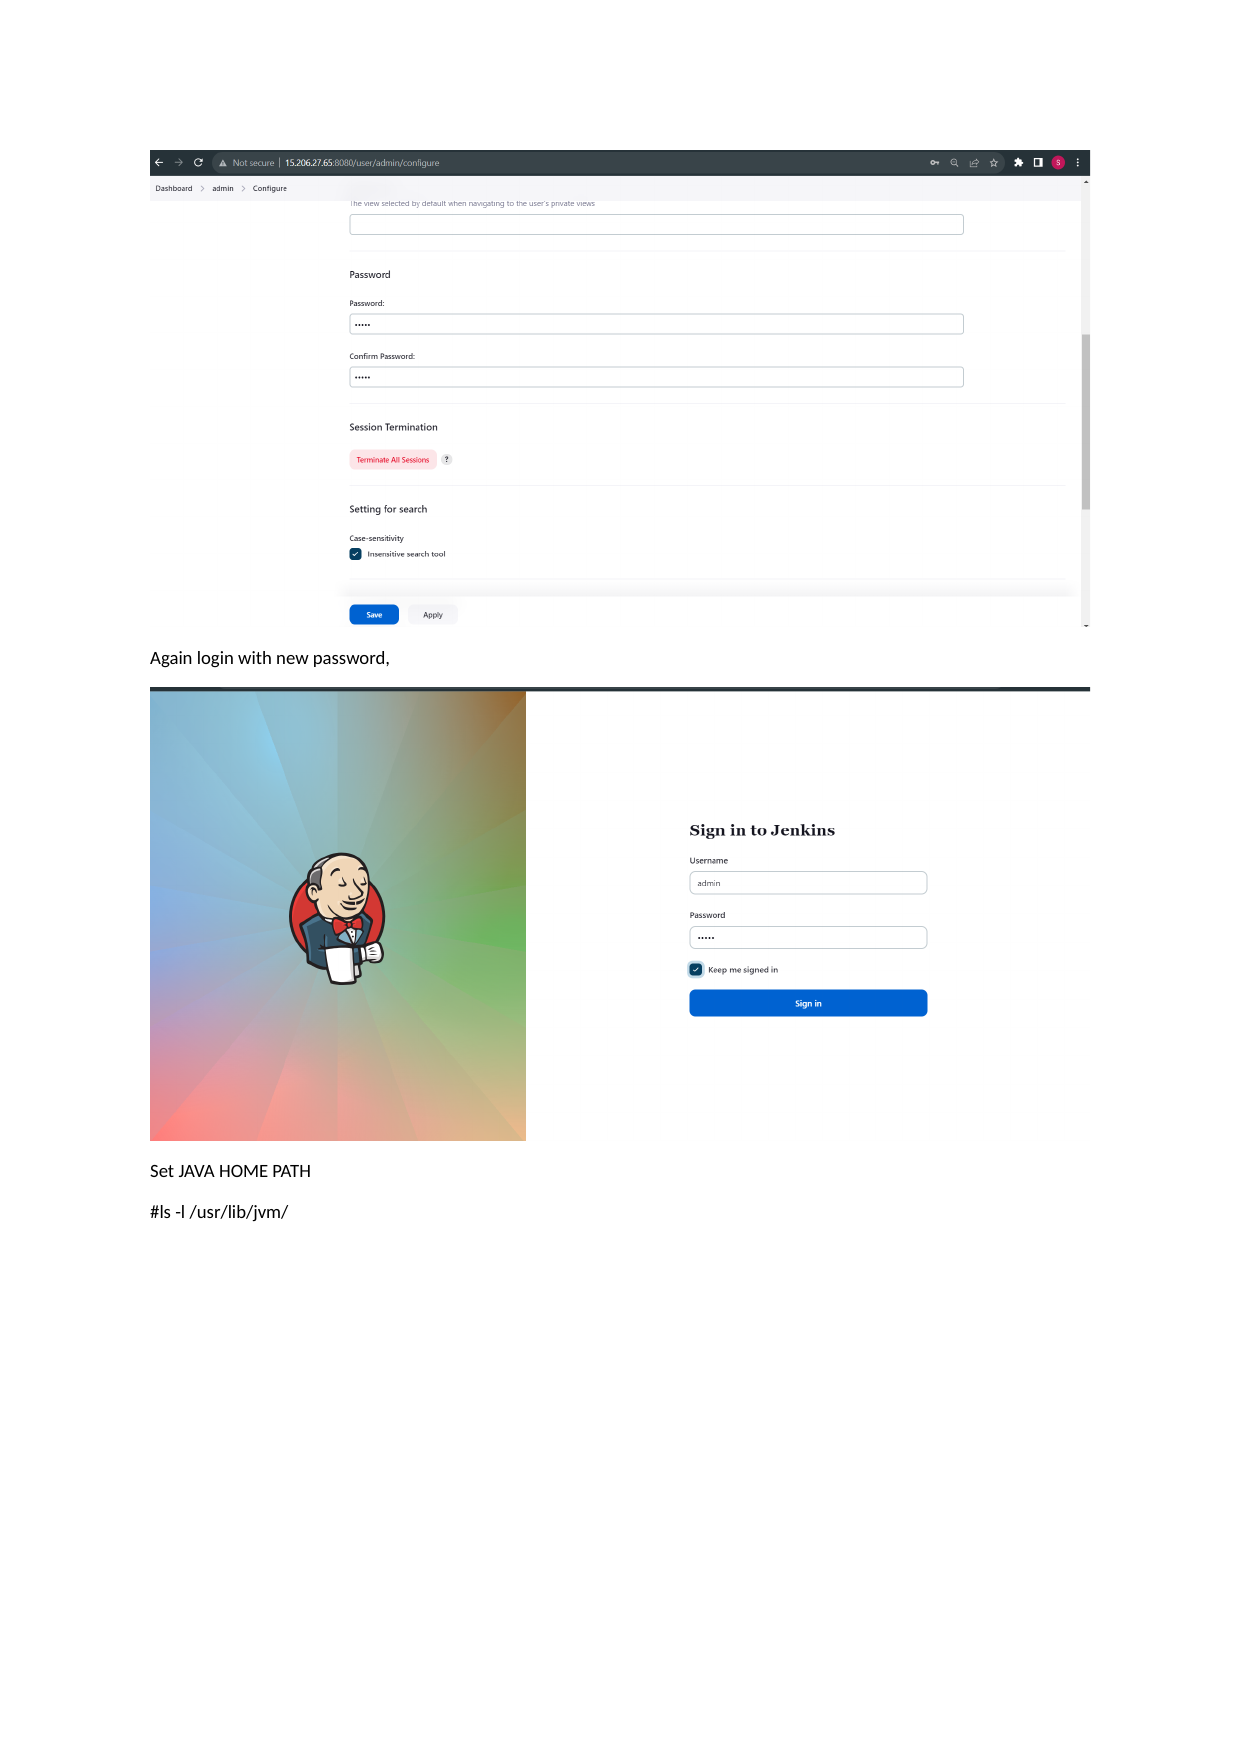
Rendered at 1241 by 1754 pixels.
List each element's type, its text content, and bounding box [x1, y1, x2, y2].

picture [150, 150, 1091, 627]
text Again login with new password, [150, 646, 1090, 669]
picture [150, 687, 1091, 1141]
text Set JAVA HOME PATH [150, 1159, 1090, 1182]
text #ls -l /usr/lib/jvm/ [150, 1201, 1090, 1223]
